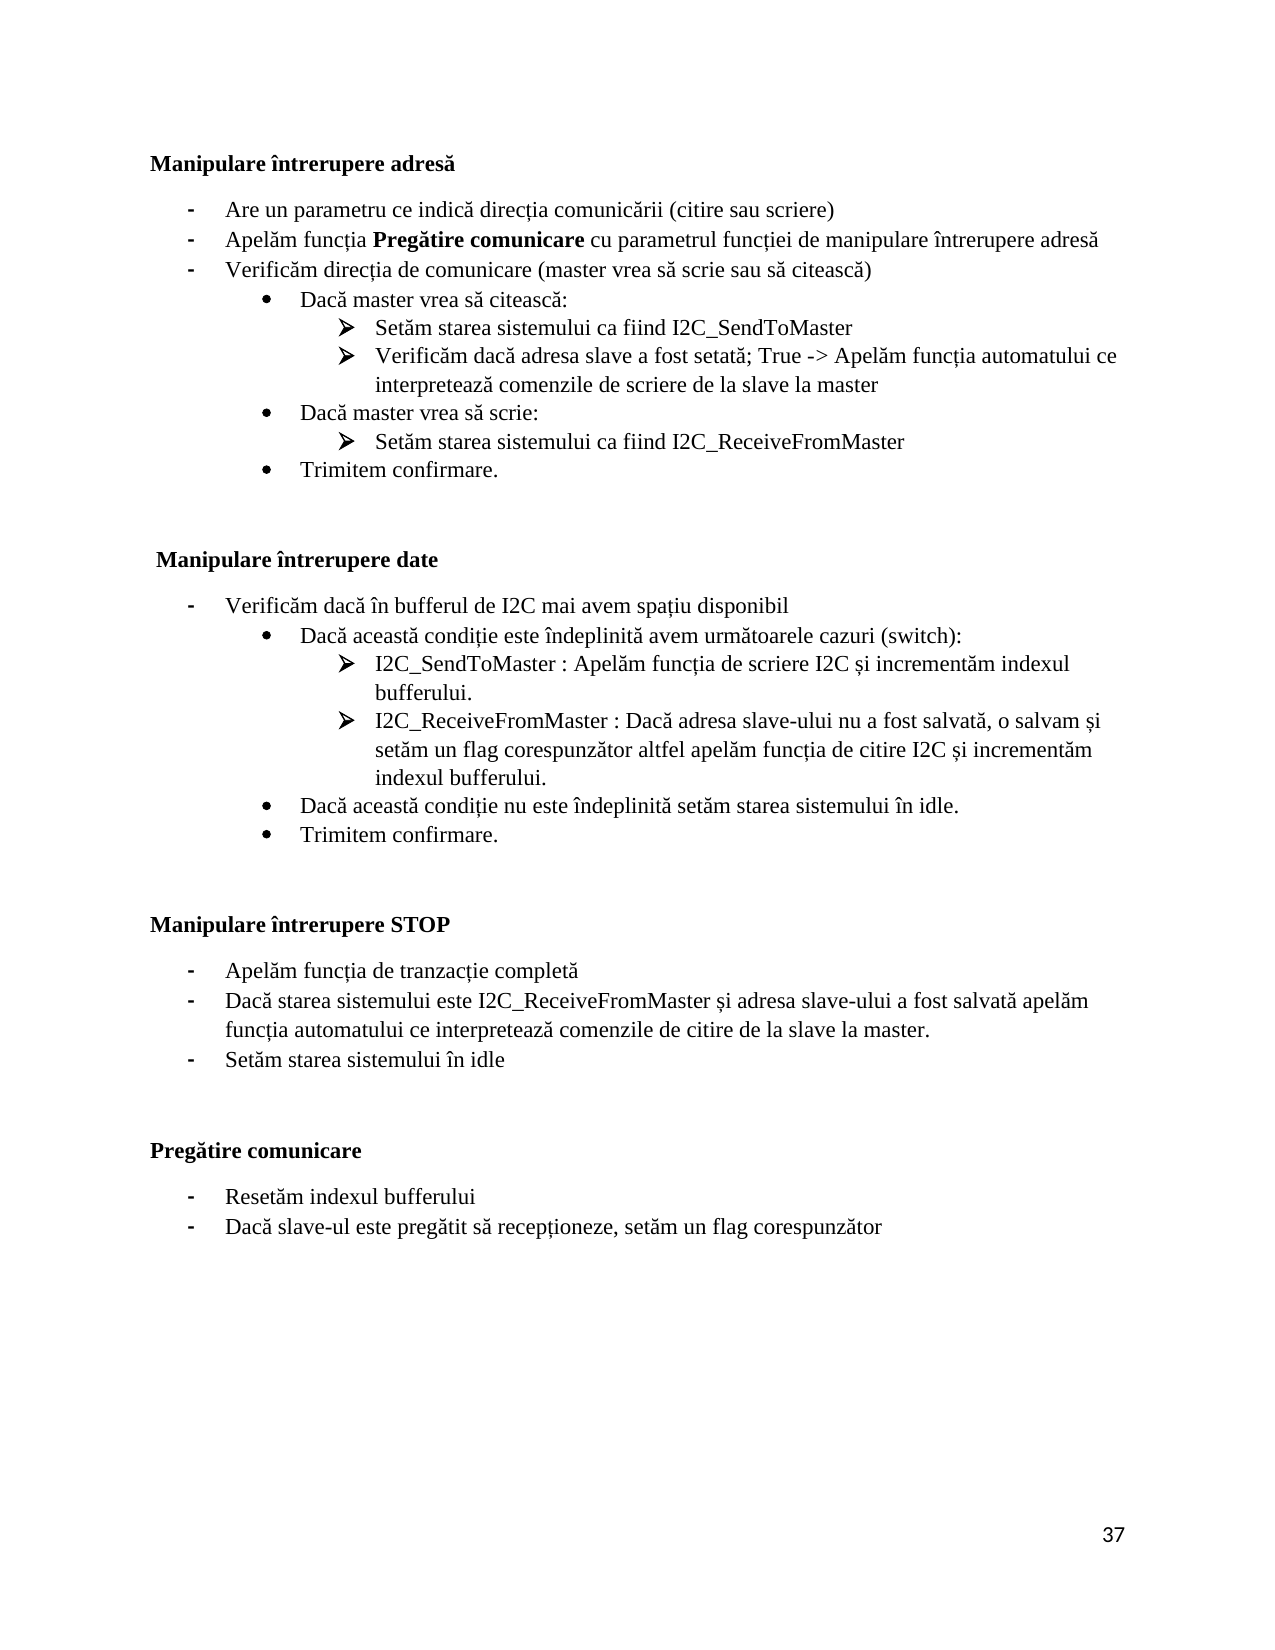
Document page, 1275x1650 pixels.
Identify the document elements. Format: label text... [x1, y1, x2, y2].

list Trimitem confirmare. [262, 456, 1125, 483]
list Are un parametru ce indică direcția comunicării (citire sau scriere) [187, 195, 1125, 223]
list Dacă starea sistemului este I2C_ReceiveFromMaster și adresa slave-ului a fost salvată apelăm funcția automatului ce interpretează comenzile de citire de la slave la master. [187, 986, 1125, 1043]
list Dacă această condiție nu este îndeplinită setăm starea sistemului în idle. [262, 792, 1125, 819]
list Trimitem confirmare. [262, 821, 1125, 847]
list Setăm starea sistemului ca fiind I2C_ReceiveFromMaster [337, 428, 1125, 454]
text Manipulare întrerupere adresă [150, 150, 1125, 176]
list I2C_ReceiveFromMaster : Dacă adresa slave-ului nu a fost salvată, o salvam și setăm un flag corespunzător altfel apelăm funcția de citire I2C și incrementăm indexul bufferului. [337, 707, 1125, 790]
text Pregătire comunicare [150, 1137, 1125, 1163]
list Resetăm indexul bufferului [187, 1182, 1125, 1210]
list Apelăm funcția de tranzacție completă [187, 956, 1125, 984]
list Dacă această condiție este îndeplinită avem următoarele cazuri (switch): [262, 622, 1125, 648]
list Verificăm direcția de comunicare (master vrea să scrie sau să citească) [187, 256, 1125, 283]
list Verificăm dacă în bufferul de I2C mai avem spațiu disponibil [187, 592, 1125, 620]
text Manipulare întrerupere STOP [150, 911, 1125, 937]
list Dacă master vrea să scrie: [262, 399, 1125, 426]
list Setăm starea sistemului în idle [187, 1045, 1125, 1073]
list Verificăm dacă adresa slave a fost setată; True -> Apelăm funcția automatului ce interpretează comenzile de scriere de la slave la master [337, 343, 1125, 397]
list Dacă master vrea să citească: [262, 286, 1125, 312]
list I2C_SendToMaster : Apelăm funcția de scriere I2C și incrementăm indexul bufferului. [337, 650, 1125, 705]
list Apelăm funcția Pregătire comunicare cu parametrul funcției de manipulare întrerupere adresă [187, 225, 1125, 253]
list Dacă slave-ul este pregătit să recepționeze, setăm un flag corespunzător [187, 1212, 1125, 1240]
text Manipulare întrerupere date [150, 547, 1125, 573]
list Setăm starea sistemului ca fiind I2C_SendToMaster [337, 314, 1125, 341]
